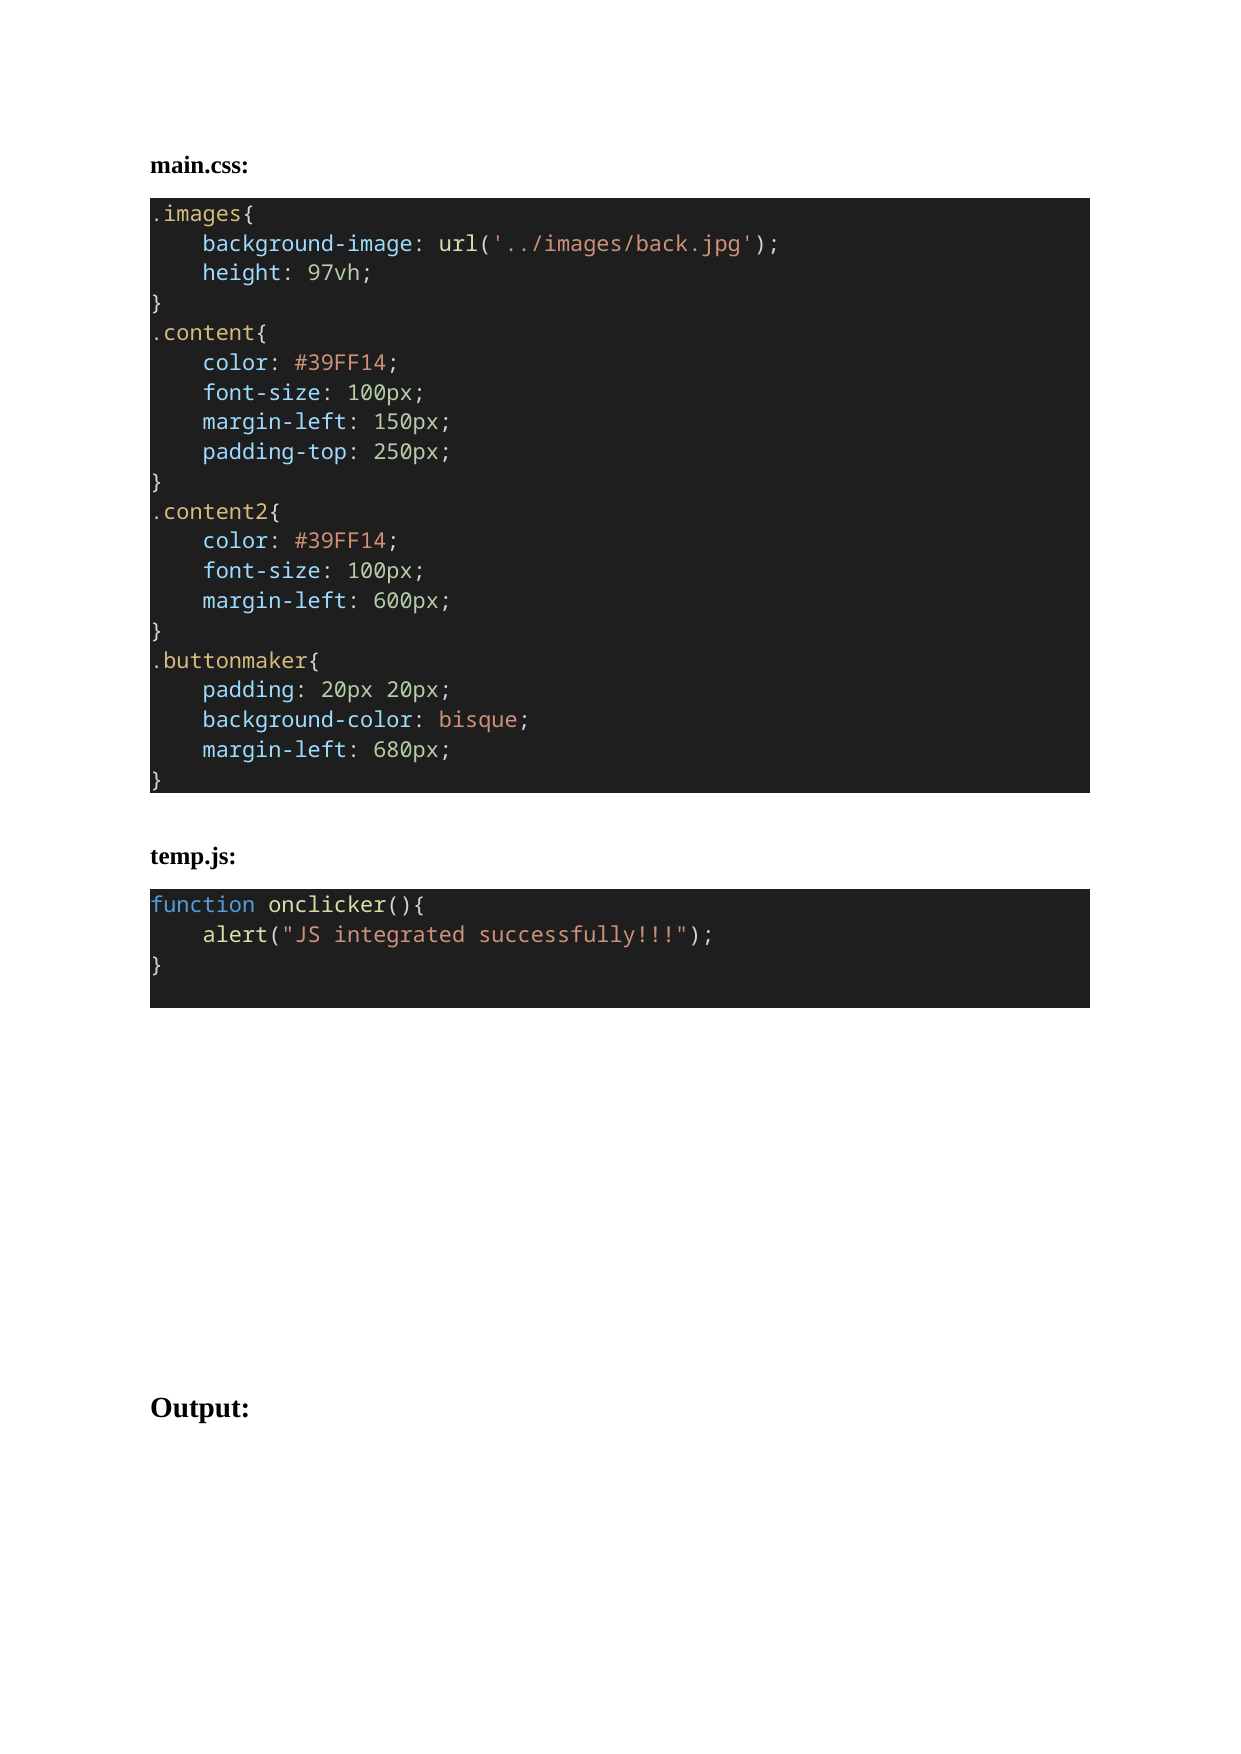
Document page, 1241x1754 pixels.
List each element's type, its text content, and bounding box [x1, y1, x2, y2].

text margin-left: 680px; [150, 734, 1090, 764]
text function onclicker(){ [150, 889, 1090, 919]
text font-size: 100px; [150, 555, 1090, 585]
text .images{ [150, 198, 1090, 227]
text margin-left: 600px; [150, 585, 1090, 615]
text color: #39FF14; [150, 347, 1090, 376]
text background-color: bisque; [150, 704, 1090, 734]
text height: 97vh; [150, 257, 1090, 287]
text temp.js: [150, 841, 1090, 870]
text } [150, 466, 1090, 496]
text margin-left: 150px; [150, 406, 1090, 436]
text main.css: [150, 150, 1090, 179]
text } [150, 948, 1090, 978]
text Output: [150, 1390, 1090, 1423]
text .content2{ [150, 496, 1090, 525]
text padding-top: 250px; [150, 436, 1090, 466]
text .content{ [150, 317, 1090, 347]
text .buttonmaker{ [150, 644, 1090, 674]
text alert("JS integrated successfully!!!"); [150, 919, 1090, 948]
text } [150, 615, 1090, 644]
text background-image: url('../images/back.jpg'); [150, 227, 1090, 257]
text color: #39FF14; [150, 525, 1090, 555]
text font-size: 100px; [150, 376, 1090, 406]
text } [150, 287, 1090, 317]
text } [150, 764, 1090, 793]
text padding: 20px 20px; [150, 674, 1090, 704]
